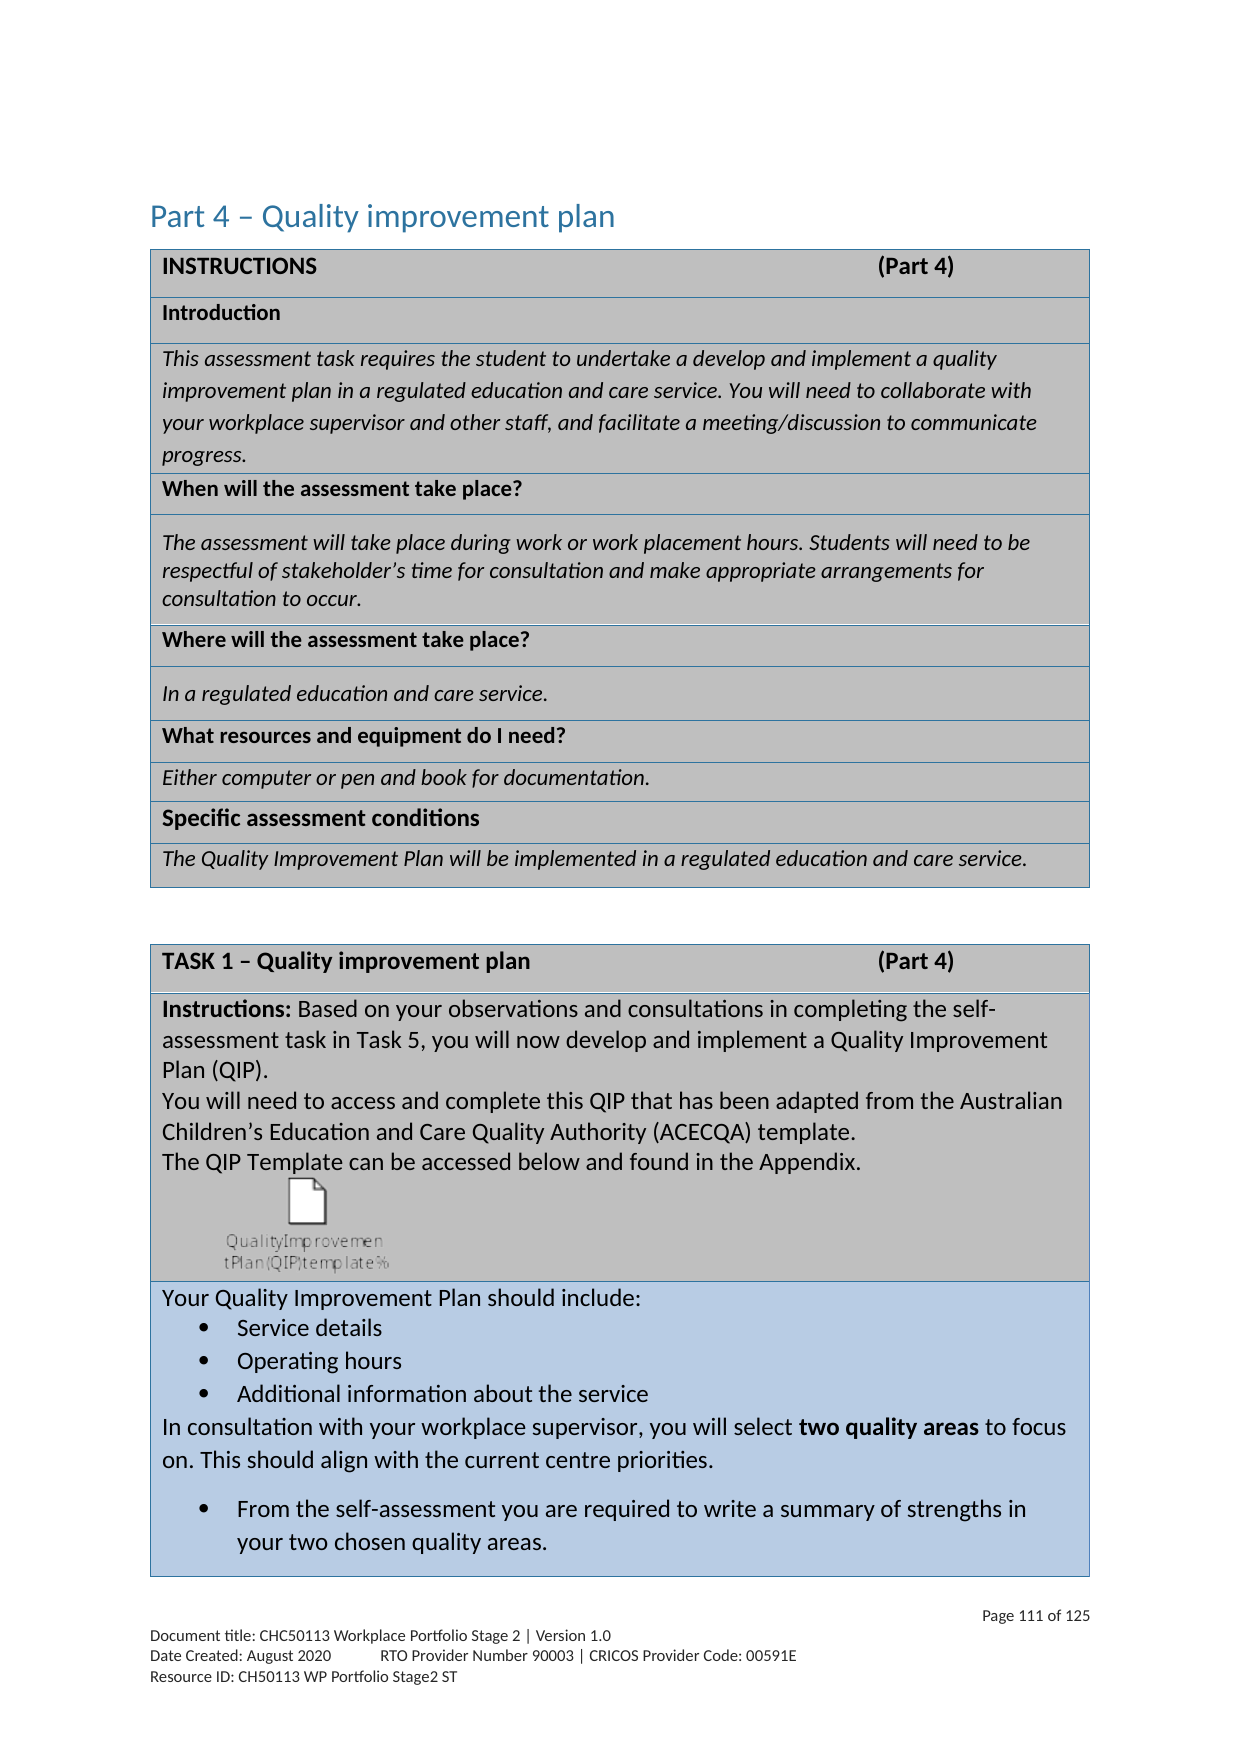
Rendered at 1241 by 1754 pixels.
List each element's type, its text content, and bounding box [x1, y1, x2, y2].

table_header (Part 4) [866, 945, 1089, 992]
table_cell Either computer or pen and book for documentation. [151, 763, 1089, 801]
table_cell Specific assessment conditions [151, 802, 1089, 843]
table_header TASK 1 – Quality improvement plan [151, 945, 866, 992]
table_header (Part 4) [866, 250, 1089, 297]
table_cell This assessment task requires the student to undertake a develop and implement a quality improvement plan in a regulated education and care service. You will need to collaborate with your workplace supervisor and other staff, and facilitate a meeting/discussion to communicate progress. [151, 344, 1089, 473]
table_header INSTRUCTIONS [151, 250, 866, 297]
table_cell Introduction [151, 298, 1089, 343]
table_cell The assessment will take place during work or work placement hours. Students will need to be respectful of stakeholder’s time for consultation and make appropriate arrangements for consultation to occur. [151, 515, 1089, 624]
table_cell The Quality Improvement Plan will be implemented in a regulated education and care service. [151, 844, 1089, 887]
table_cell In a regulated education and care service. [151, 667, 1089, 720]
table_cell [151, 1282, 1089, 1576]
table_cell Instructions: Based on your observations and consultations in completing the self-assessment task in Task 5, you will now develop and implement a Quality Improvement Plan (QIP). You will need to access and complete this QIP that has been adapted from the Australian Children’s Education and Care Quality Authority (ACECQA) template. The QIP Template can be accessed below and found in the Appendix. [151, 994, 1089, 1281]
table_cell Where will the assessment take place? [151, 626, 1089, 666]
table_cell What resources and equipment do I need? [151, 721, 1089, 762]
text Part 4 – Quality improvement plan [150, 196, 1090, 236]
table_cell When will the assessment take place? [151, 474, 1089, 514]
